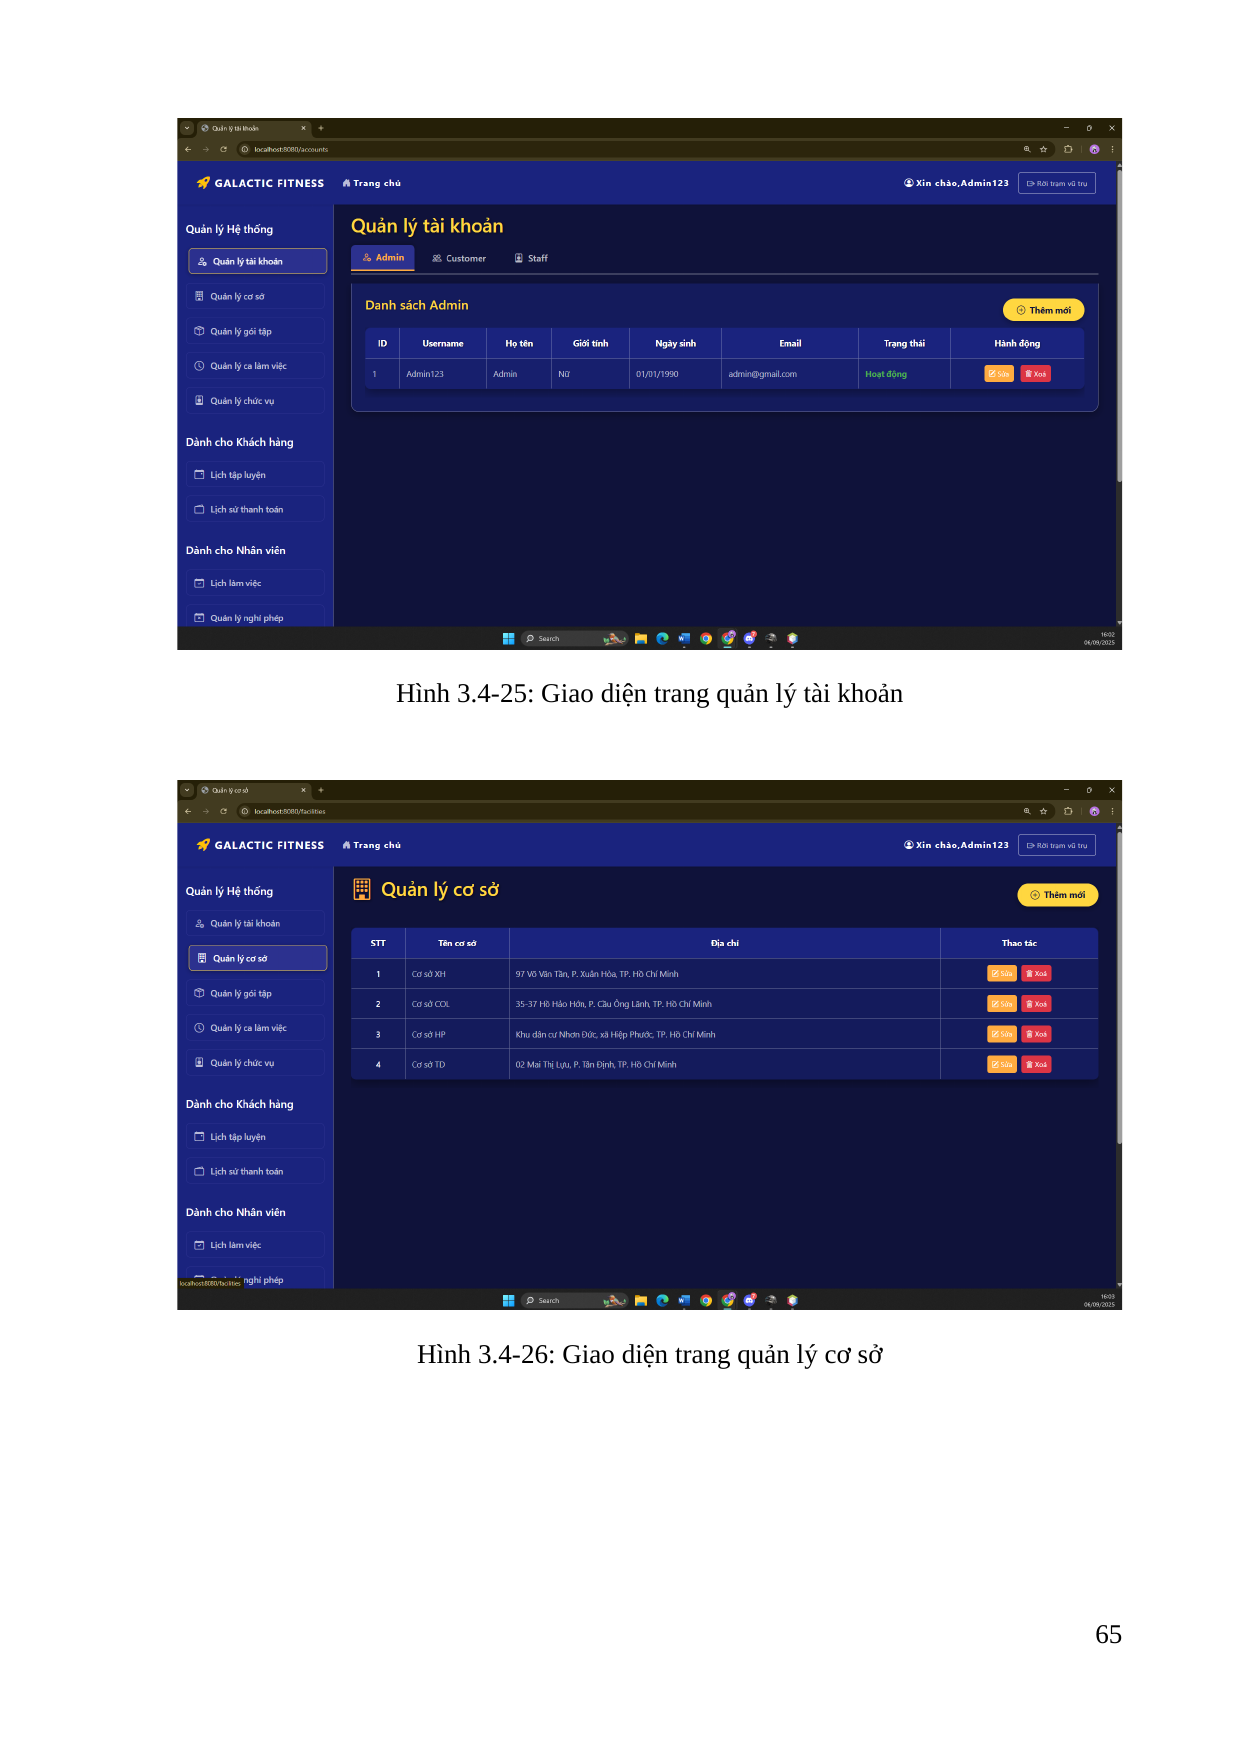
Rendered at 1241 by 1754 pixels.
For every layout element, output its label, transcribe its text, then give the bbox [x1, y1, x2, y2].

picture [177, 780, 1123, 1310]
picture [177, 118, 1123, 650]
text Hình 3.4-4: Giao diện trang quản lý cơ sở [177, 1338, 1122, 1369]
text Hình 3.4-3: Giao diện trang quản lý tài khoản [177, 678, 1122, 709]
